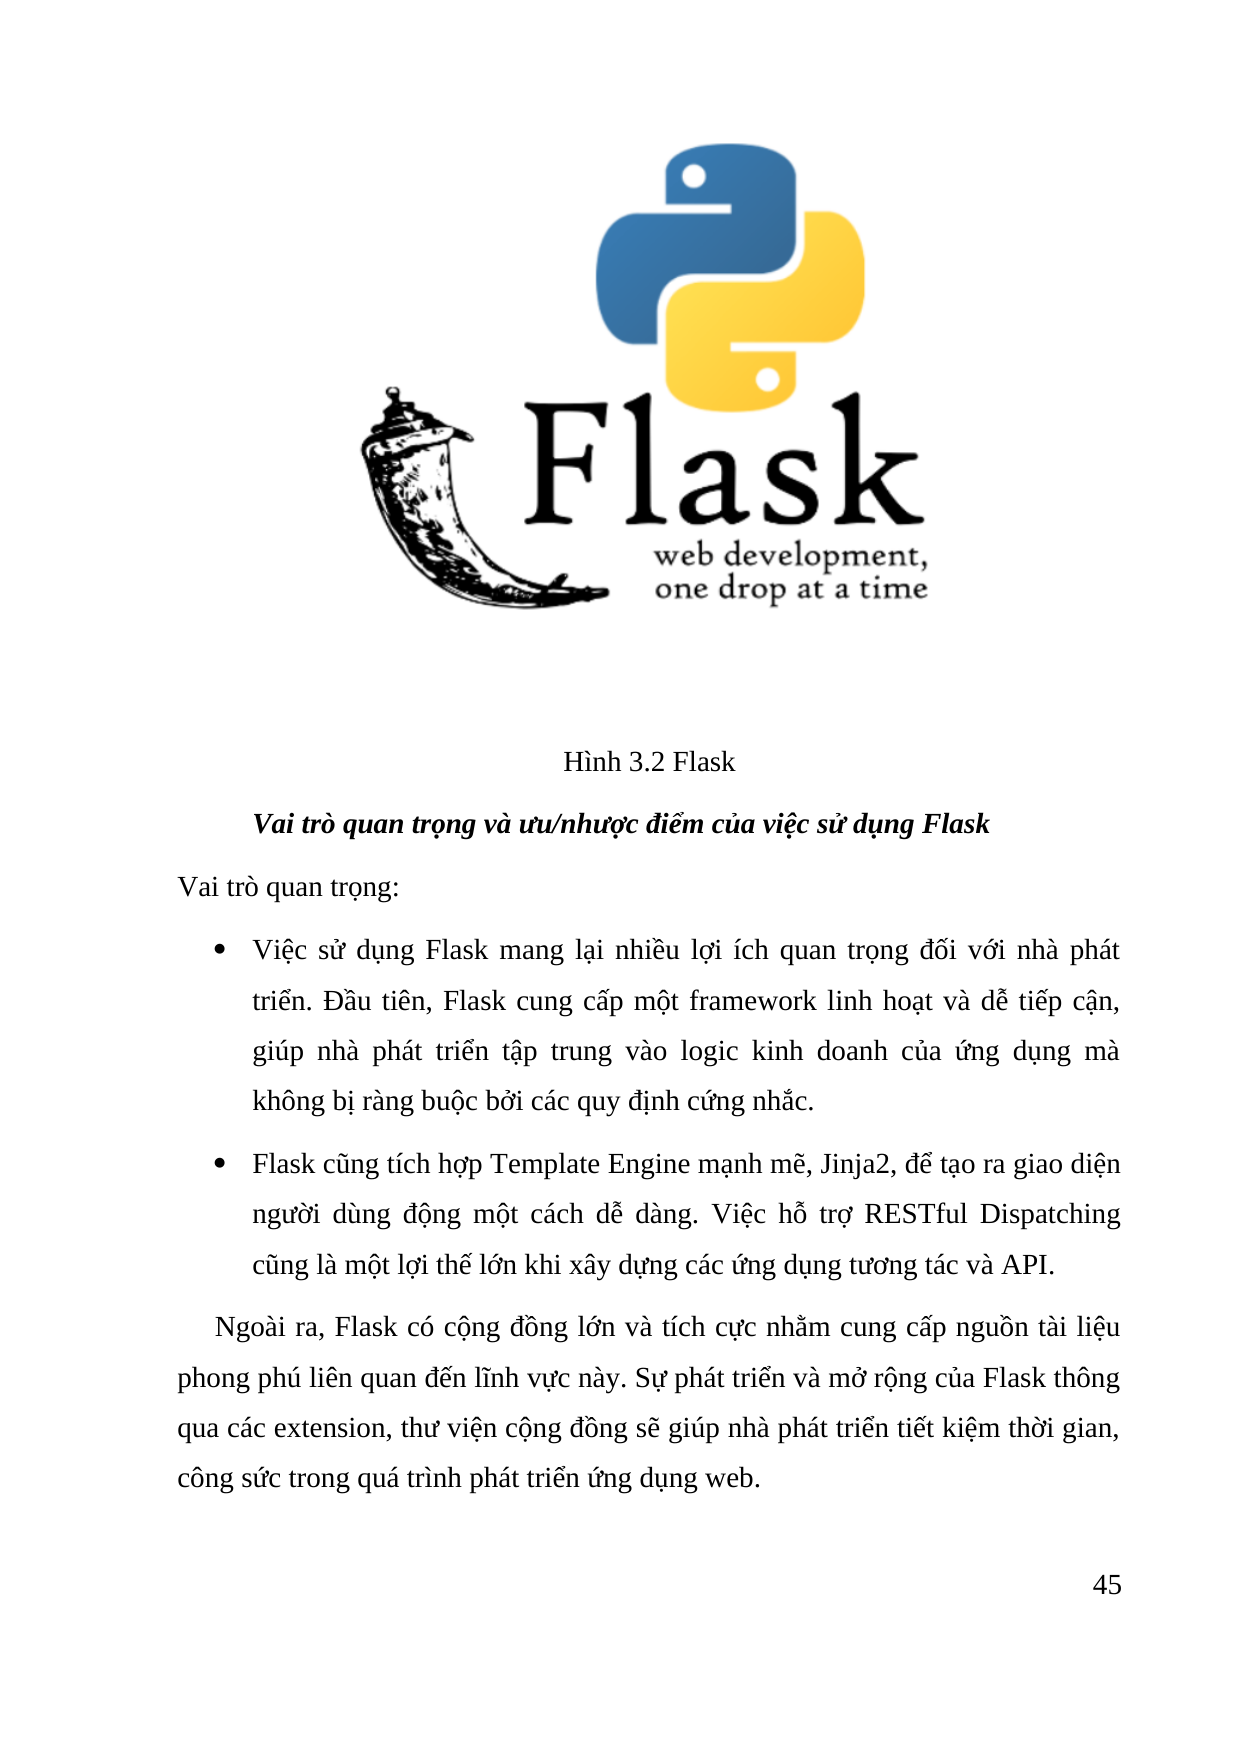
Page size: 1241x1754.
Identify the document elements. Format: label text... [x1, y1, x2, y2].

text Vai trò quan trọng: [177, 869, 1122, 903]
list Flask cũng tích hợp Template Engine mạnh mẽ, Jinja2, để tạo ra giao diện người dùng động một cách dễ dàng. Việc hỗ trợ RESTful Dispatching cũng là một lợi thế lớn khi xây dựng các ứng dụng tương tác và API. [214, 1146, 1122, 1280]
text Vai trò quan trọng và ưu/nhược điểm của việc sử dụng Flask [177, 807, 1122, 840]
text Hình 3.2 Flask [177, 744, 1122, 777]
list Việc sử dụng Flask mang lại nhiều lợi ích quan trọng đối với nhà phát triển. Đầu tiên, Flask cung cấp một framework linh hoạt và dễ tiếp cận, giúp nhà phát triển tập trung vào logic kinh doanh của ứng dụng mà không bị ràng buộc bởi các quy định cứng nhắc. [214, 932, 1122, 1117]
picture [177, 129, 1122, 715]
text Ngoài ra, Flask có cộng đồng lớn và tích cực nhằm cung cấp nguồn tài liệu phong phú liên quan đến lĩnh vực này. Sự phát triển và mở rộng của Flask thông qua các extension, thư viện cộng đồng sẽ giúp nhà phát triển tiết kiệm thời gian, công sức trong quá trình phát triển ứng dụng web. [177, 1309, 1122, 1494]
